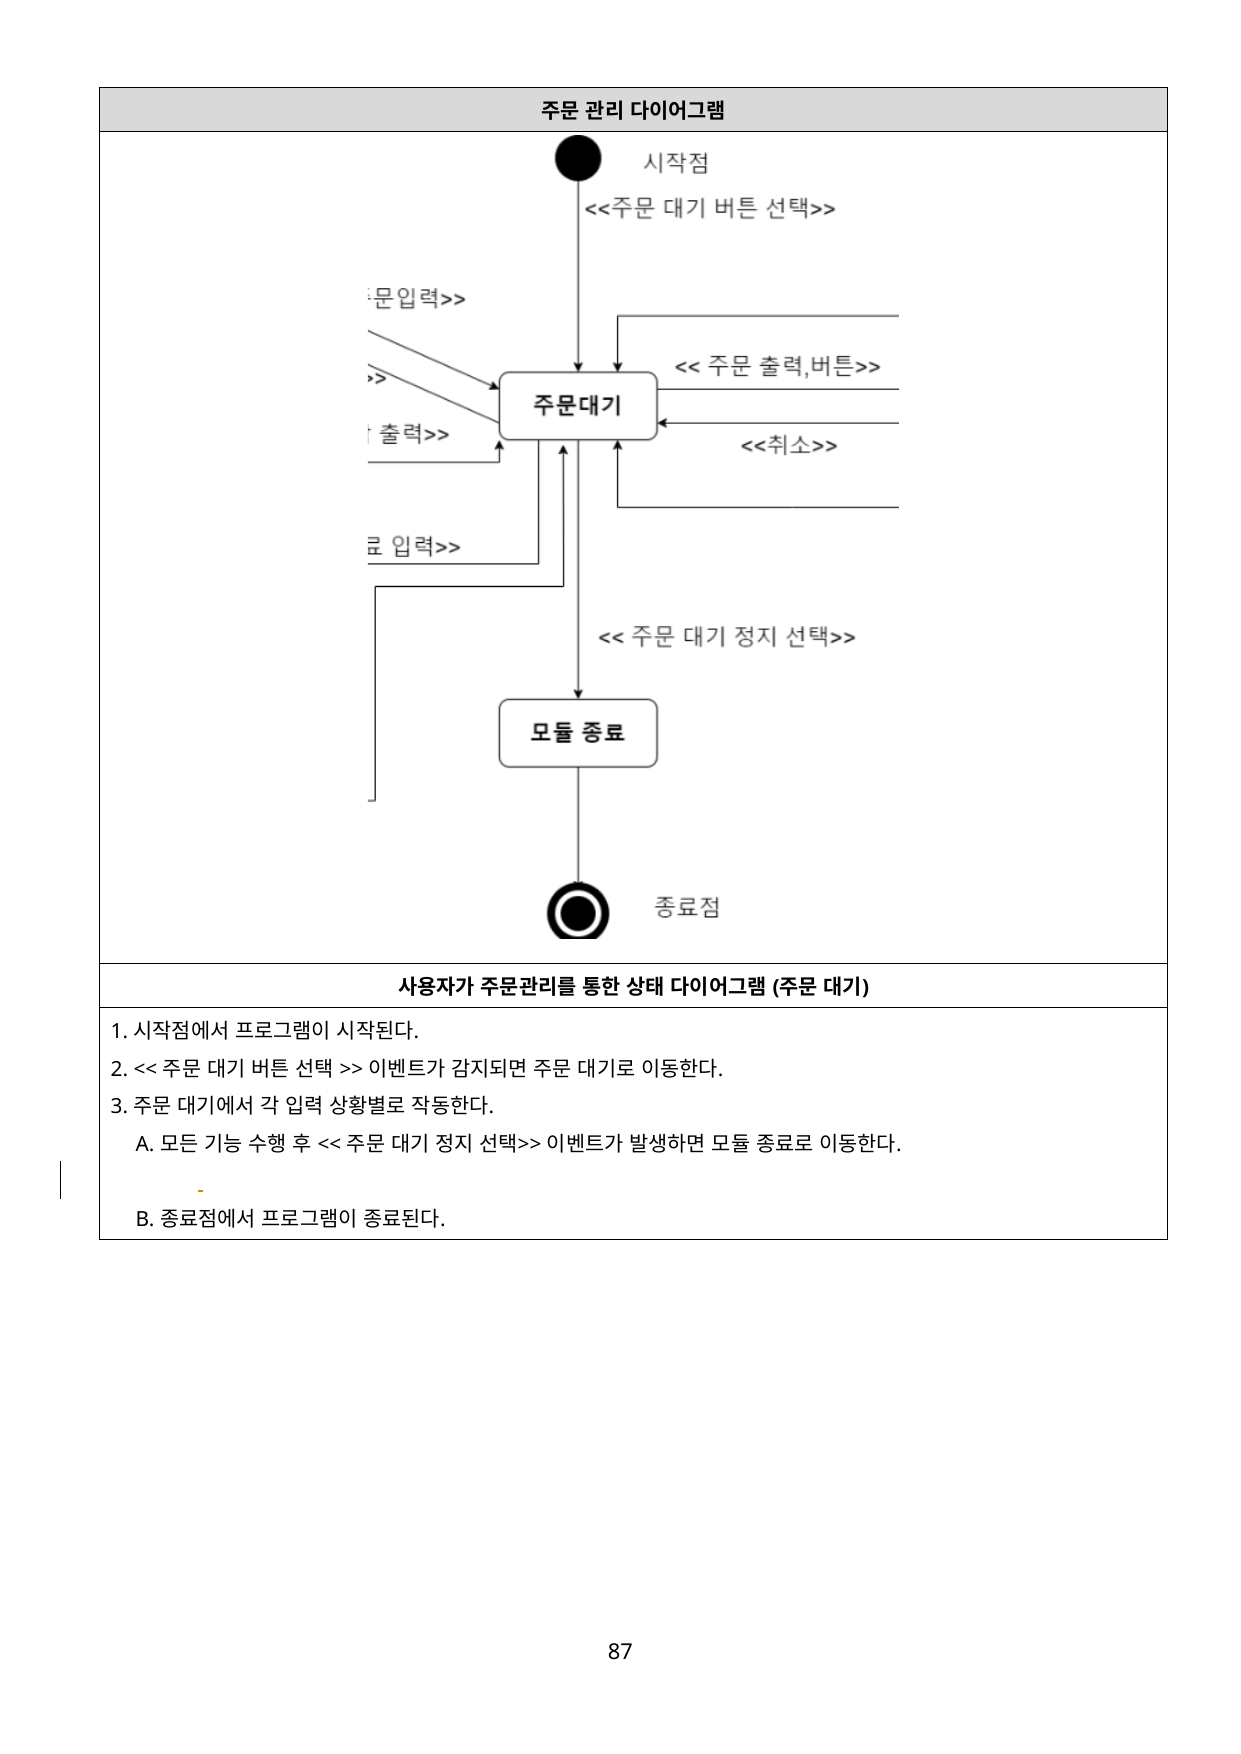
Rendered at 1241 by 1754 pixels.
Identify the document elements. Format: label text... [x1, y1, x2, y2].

picture [367, 135, 899, 939]
table_cell [100, 132, 1167, 963]
table_cell 사용자가 주문관리를 통한 상태 다이어그램 (주문 대기) [100, 964, 1167, 1007]
table_header 주문 관리 다이어그램 [100, 88, 1167, 131]
table_cell 시작점에서 프로그램이 시작된다. << 주문 대기 버튼 선택 >> 이벤트가 감지되면 주문 대기로 이동한다. 주문 대기에서 각 입력 상황별로 작동한다. 모든 기능 수행 후 << 주문 대기 정지 선택>> 이벤트가 발생하면 모듈 종료로 이동한다. 종료점에서 프로그램이 종료된다. [100, 1008, 1167, 1239]
